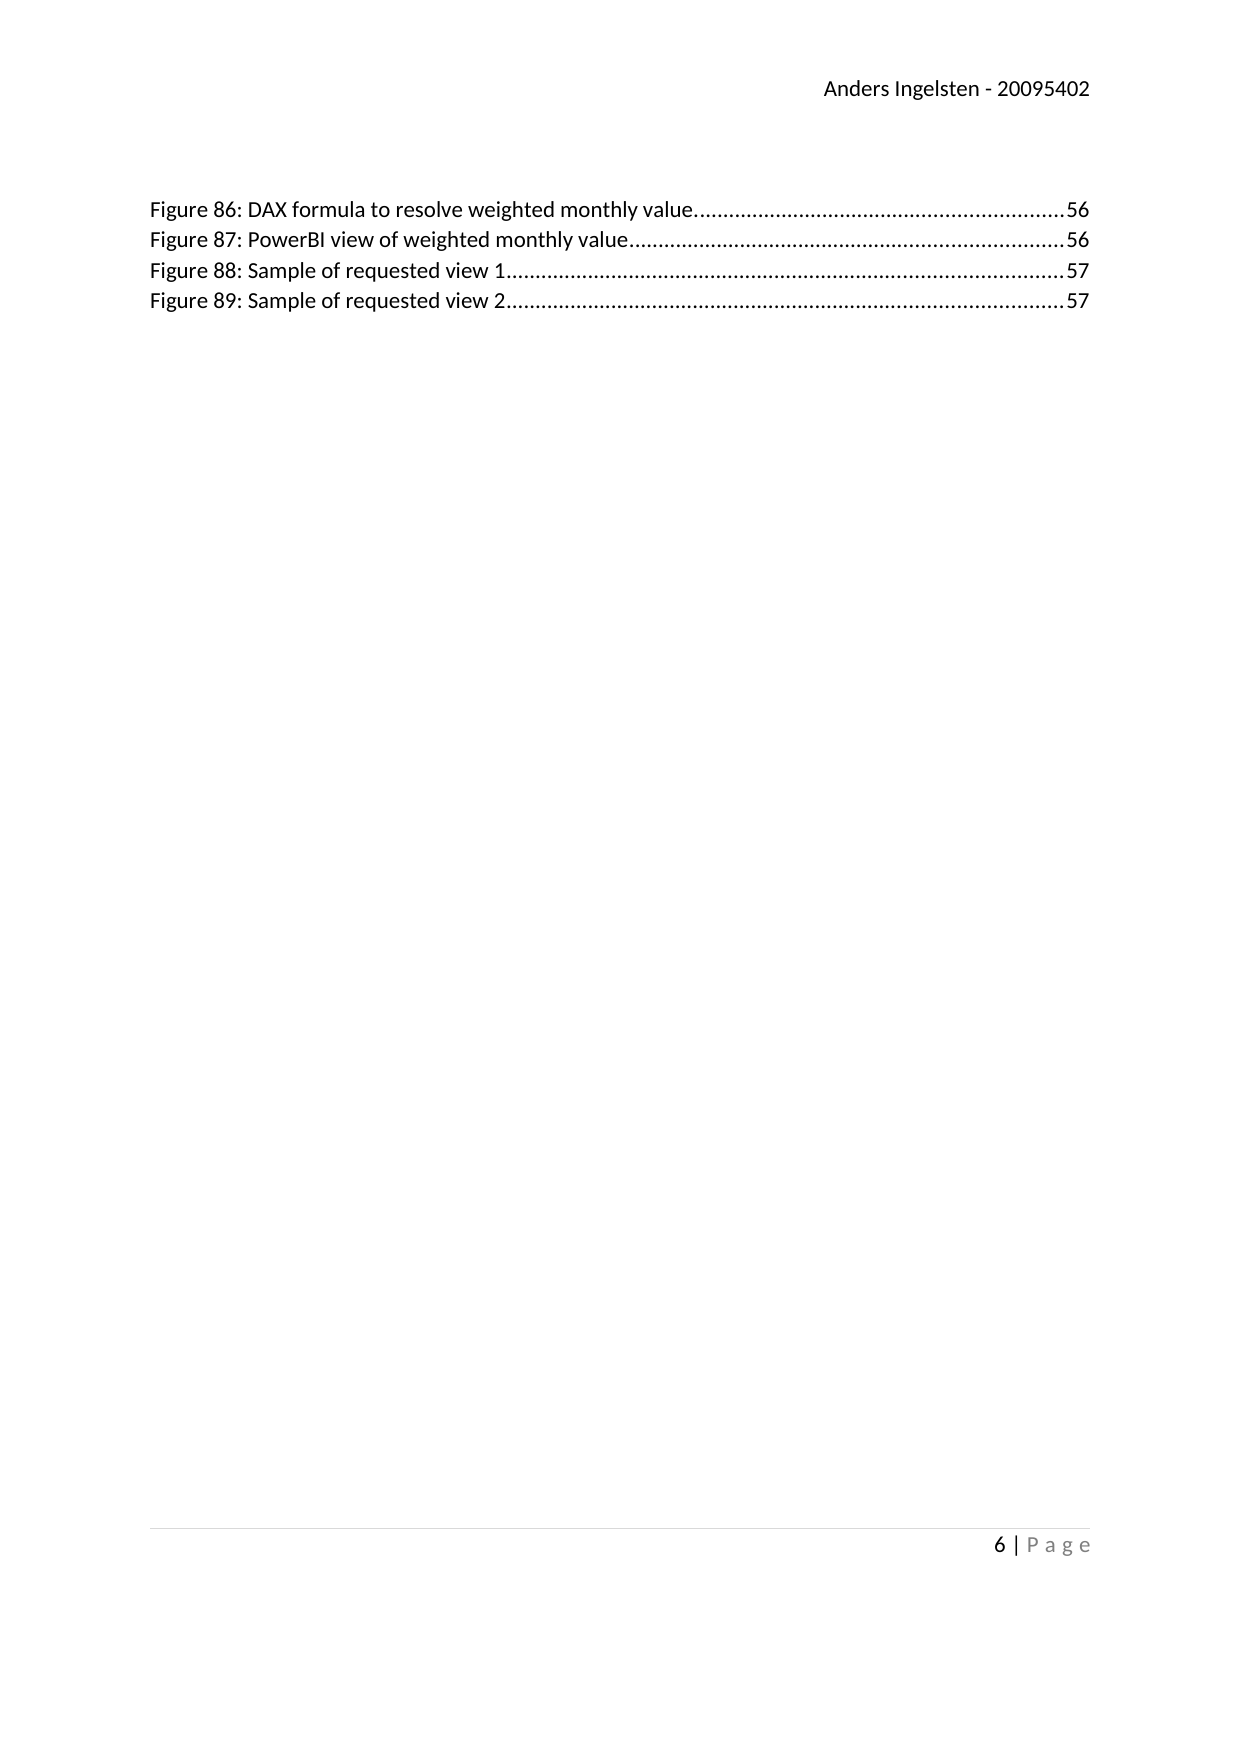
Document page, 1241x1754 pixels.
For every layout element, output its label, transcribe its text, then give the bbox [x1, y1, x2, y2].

text Figure 86: DAX formula to resolve weighted monthly value. 56 [150, 195, 1090, 223]
text Figure 87: PowerBI view of weighted monthly value 56 [150, 226, 1090, 254]
text Figure 88: Sample of requested view 1 57 [150, 256, 1090, 284]
text Figure 89: Sample of requested view 2 57 [150, 286, 1090, 314]
